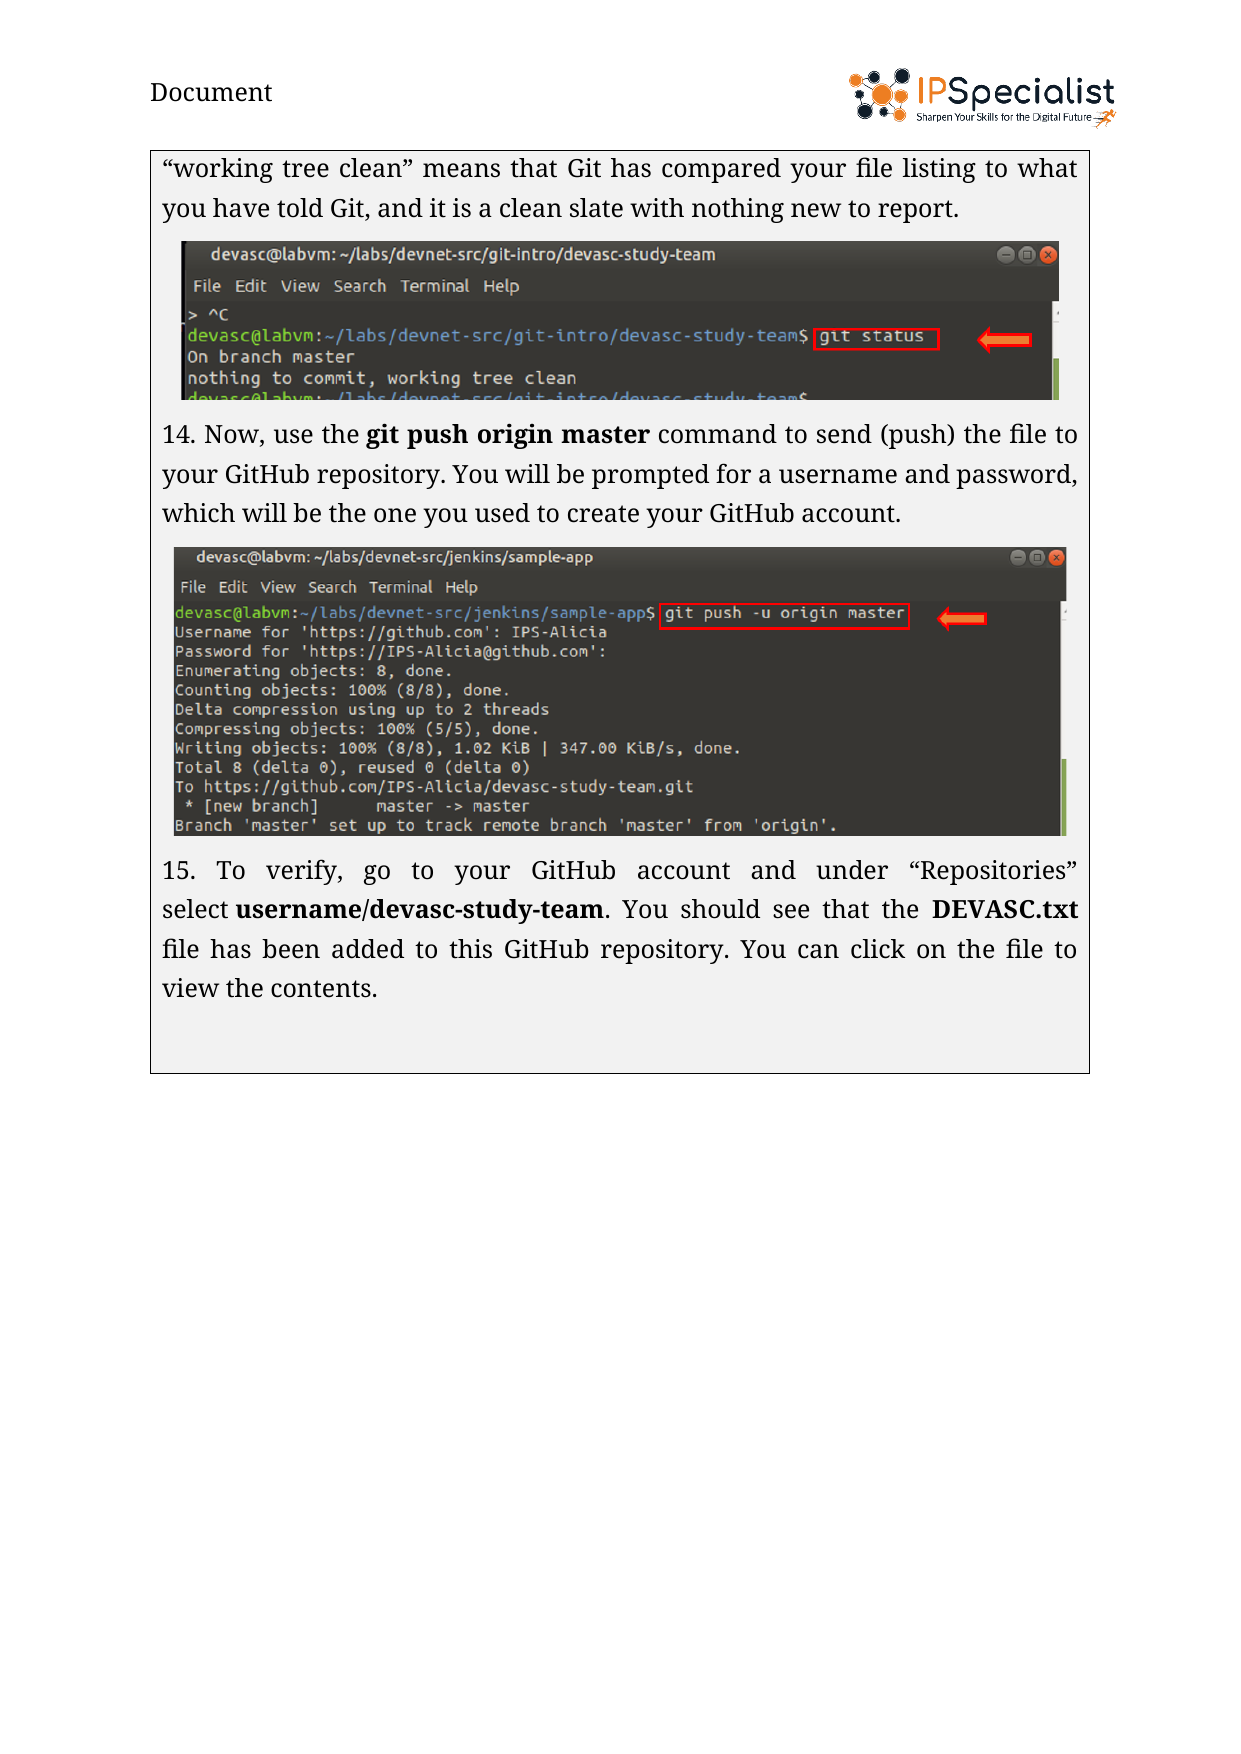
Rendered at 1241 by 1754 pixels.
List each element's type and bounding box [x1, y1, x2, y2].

table_cell [151, 151, 1089, 1073]
picture [181, 241, 1059, 400]
picture [173, 547, 1067, 836]
picture [843, 54, 1121, 136]
